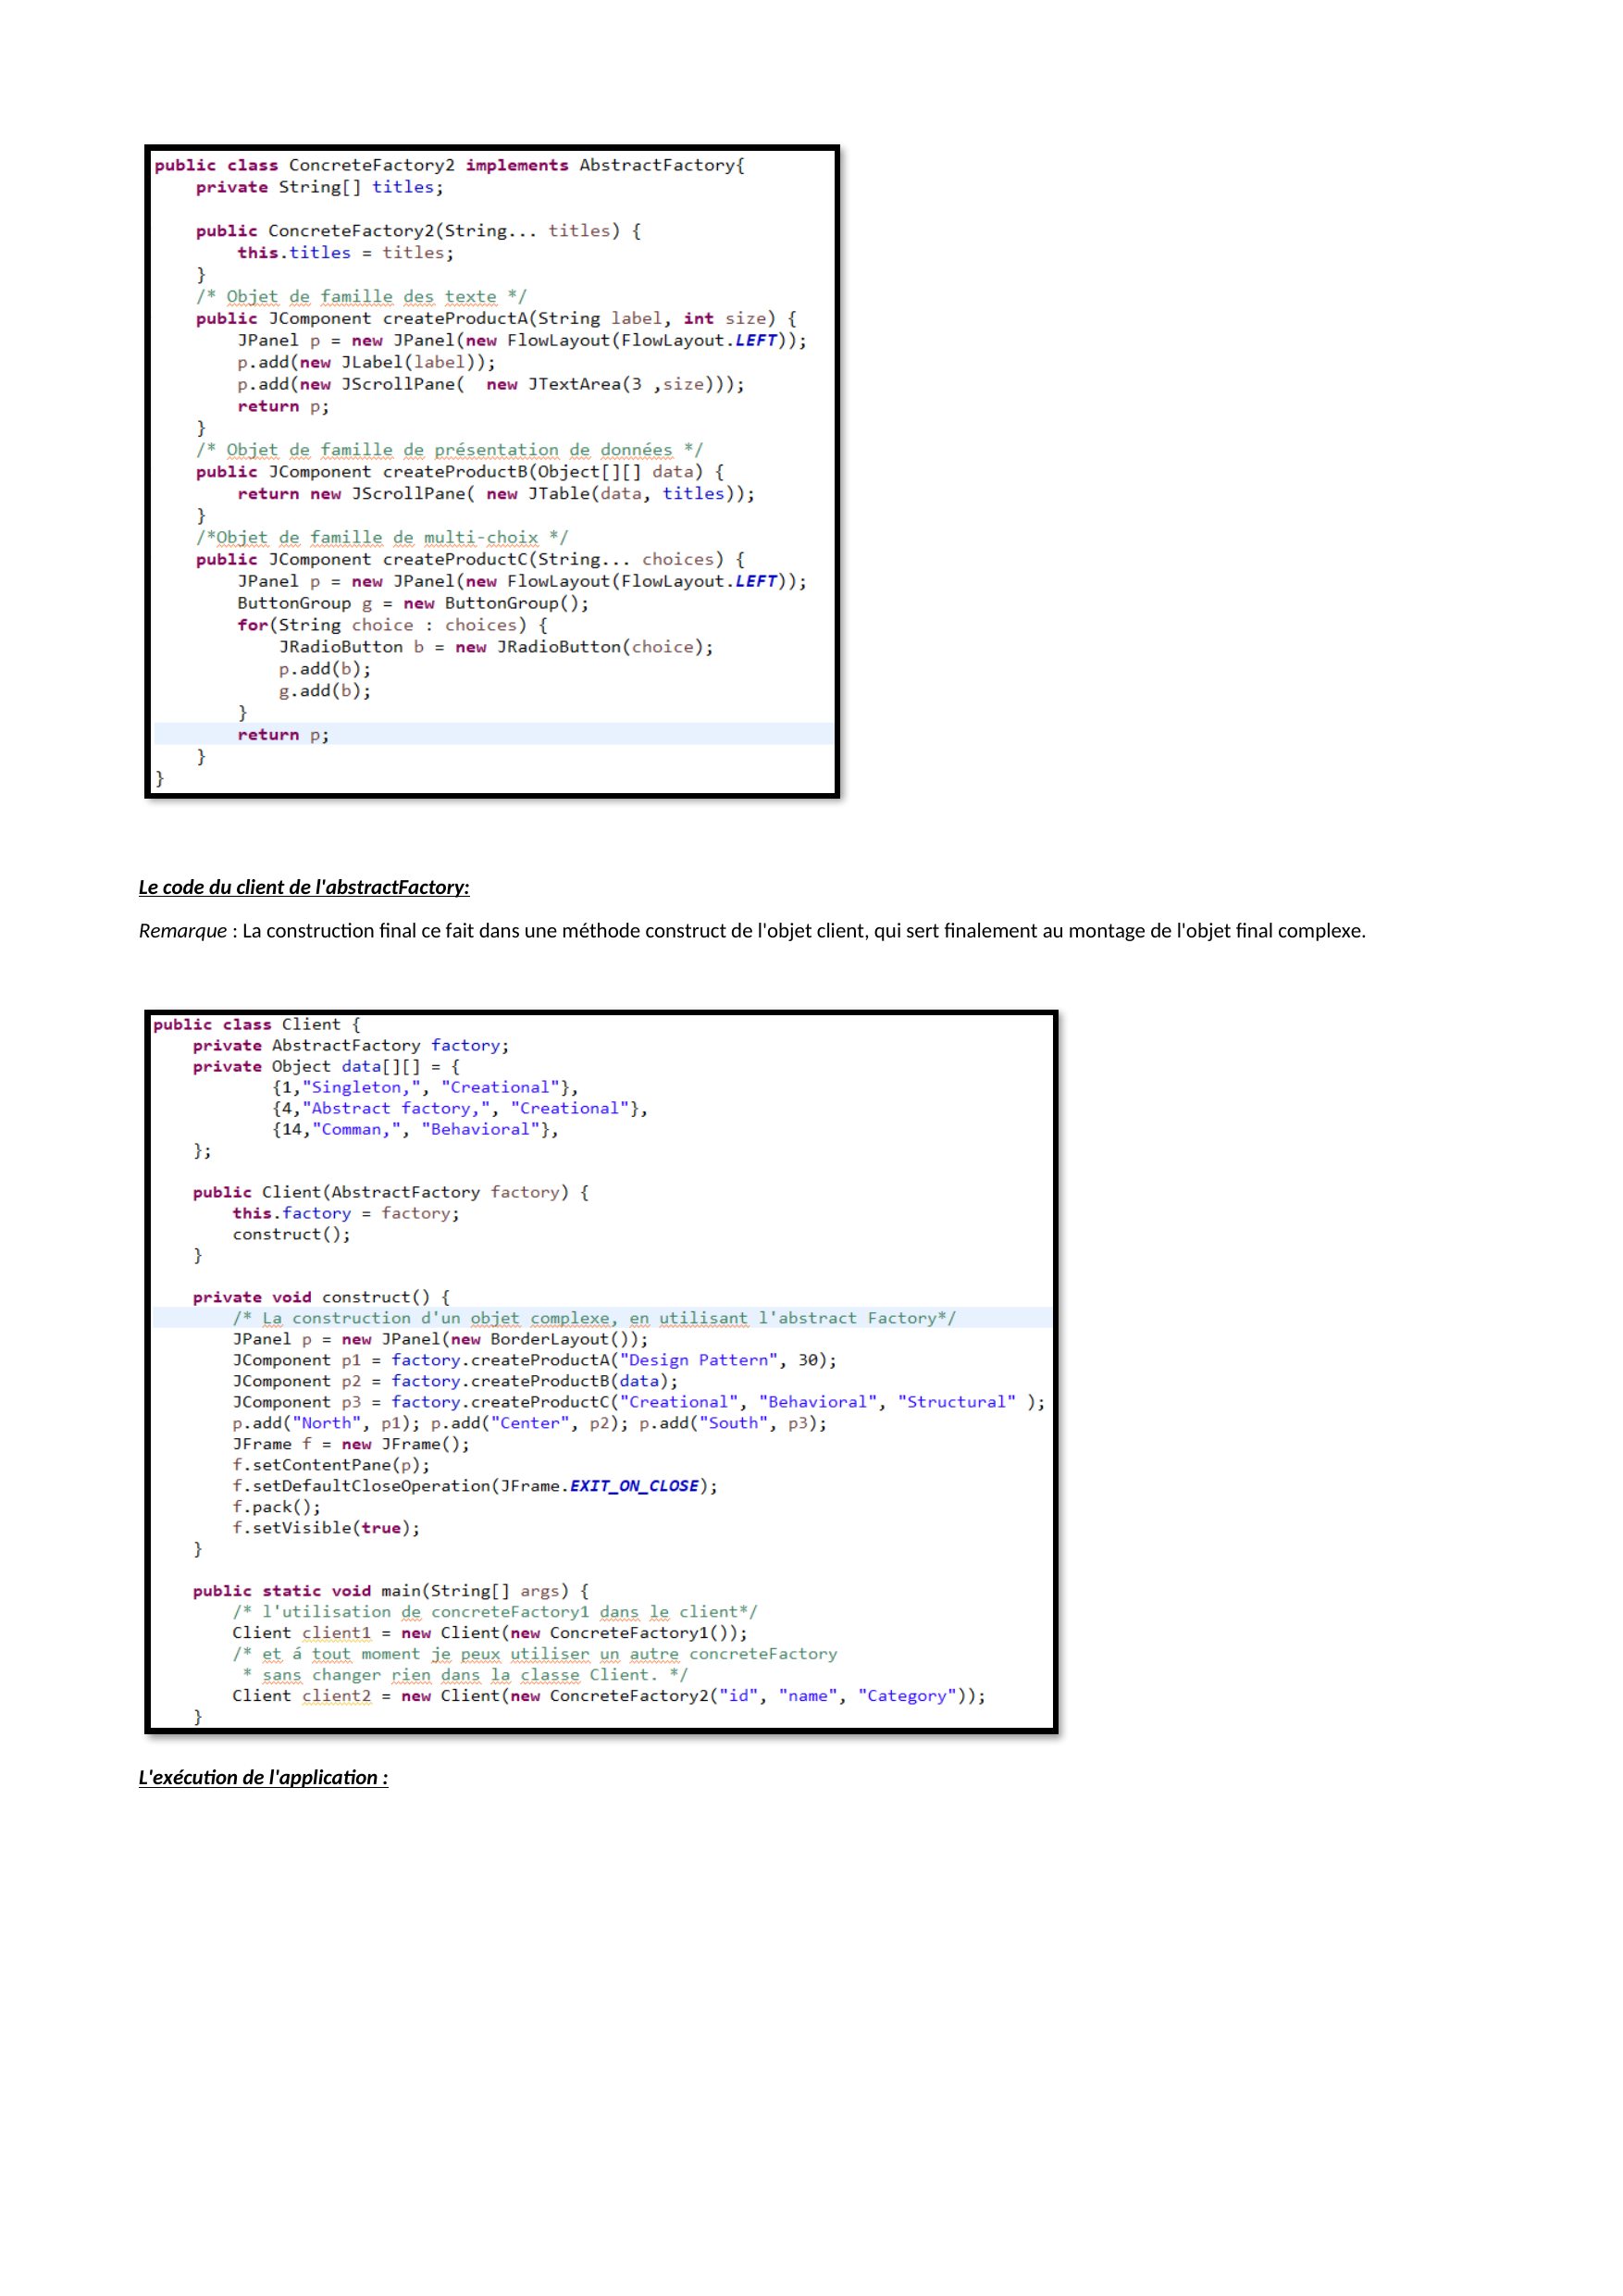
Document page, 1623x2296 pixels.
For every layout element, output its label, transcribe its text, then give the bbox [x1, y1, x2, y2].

picture [151, 1015, 1053, 1728]
text L'exécution de l'application : [139, 1765, 1484, 1791]
picture [151, 151, 835, 793]
text Remarque : La construction final ce fait dans une méthode construct de l'objet client, qui sert finalement au montage de l'objet final complexe. [139, 917, 1484, 943]
text Le code du client de l'abstractFactory: [139, 874, 1484, 900]
